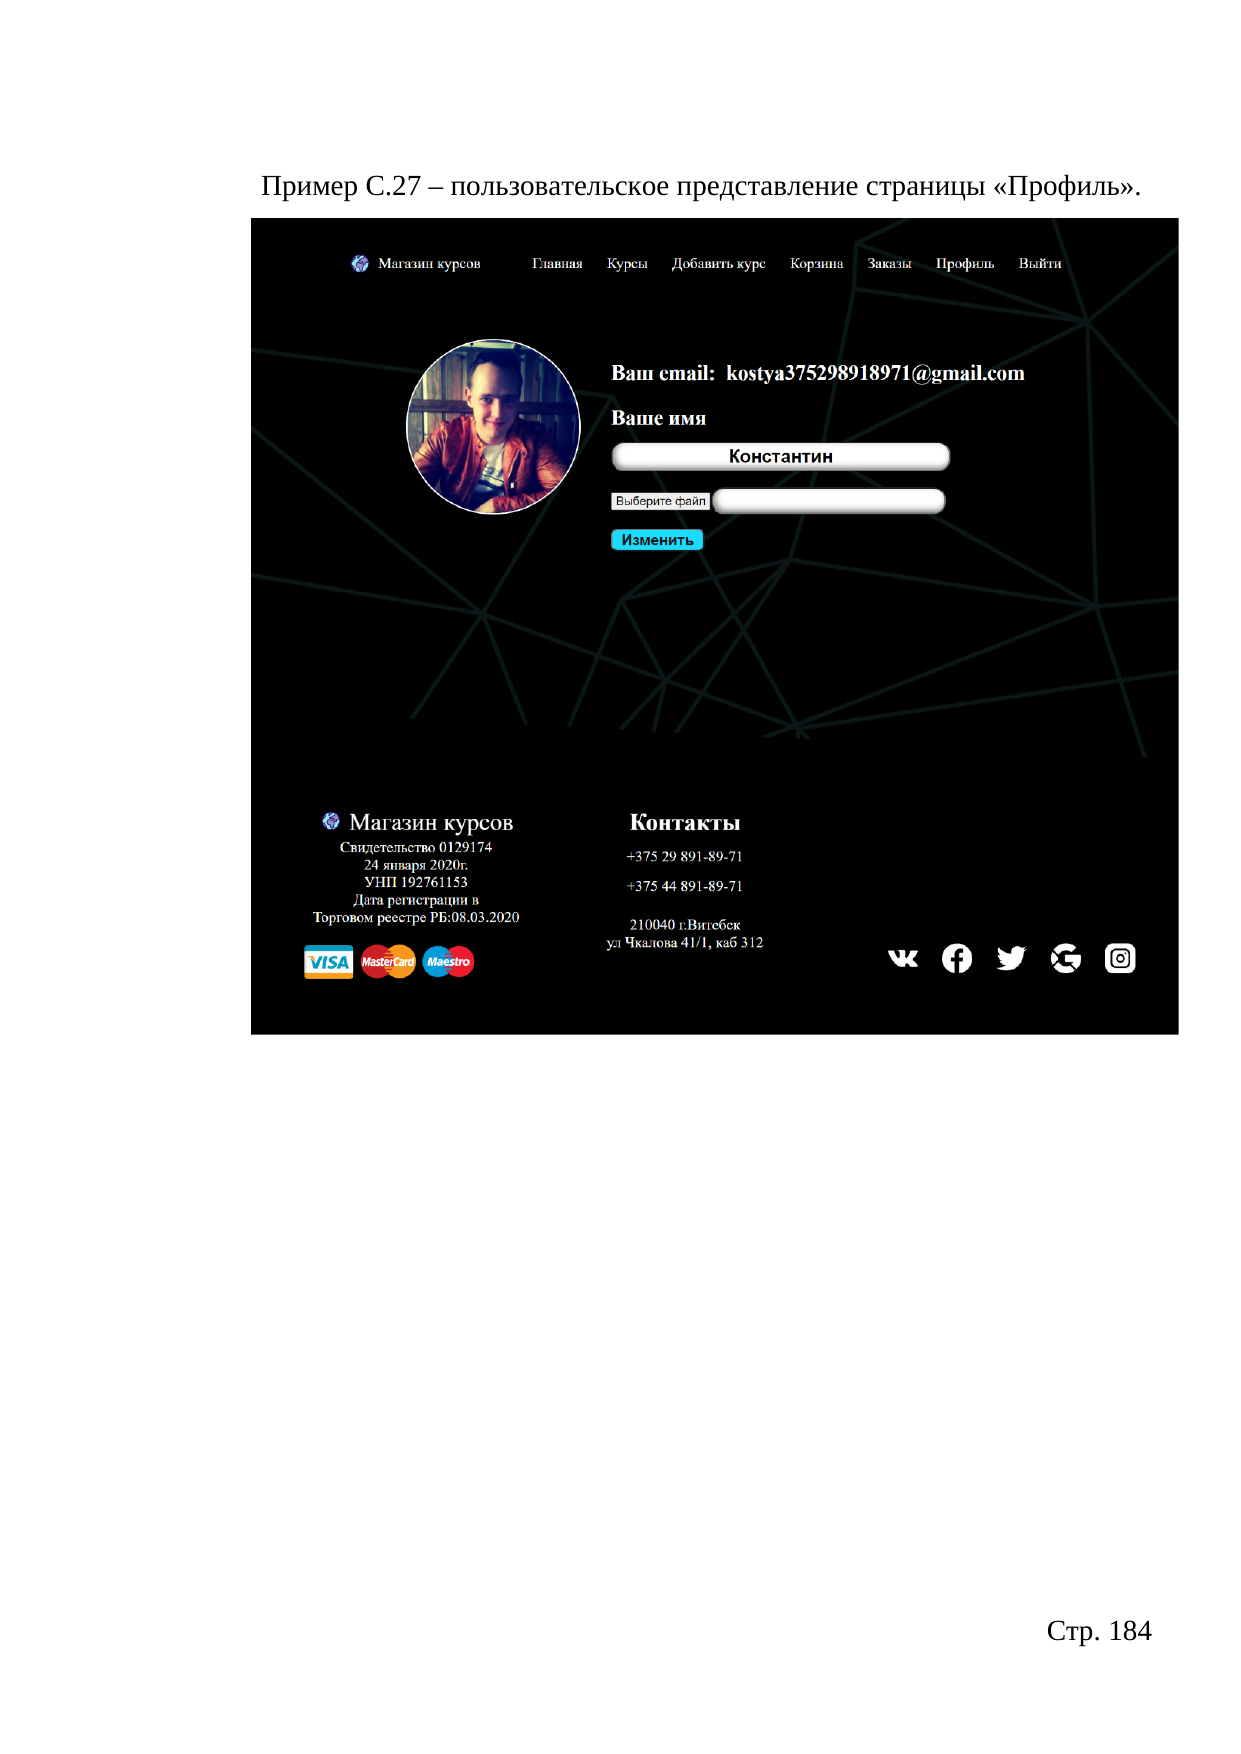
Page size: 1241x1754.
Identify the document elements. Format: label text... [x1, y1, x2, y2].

picture [251, 218, 1179, 1035]
text Пример С.27 – пользовательское представление страницы «Профиль». [177, 168, 1152, 202]
